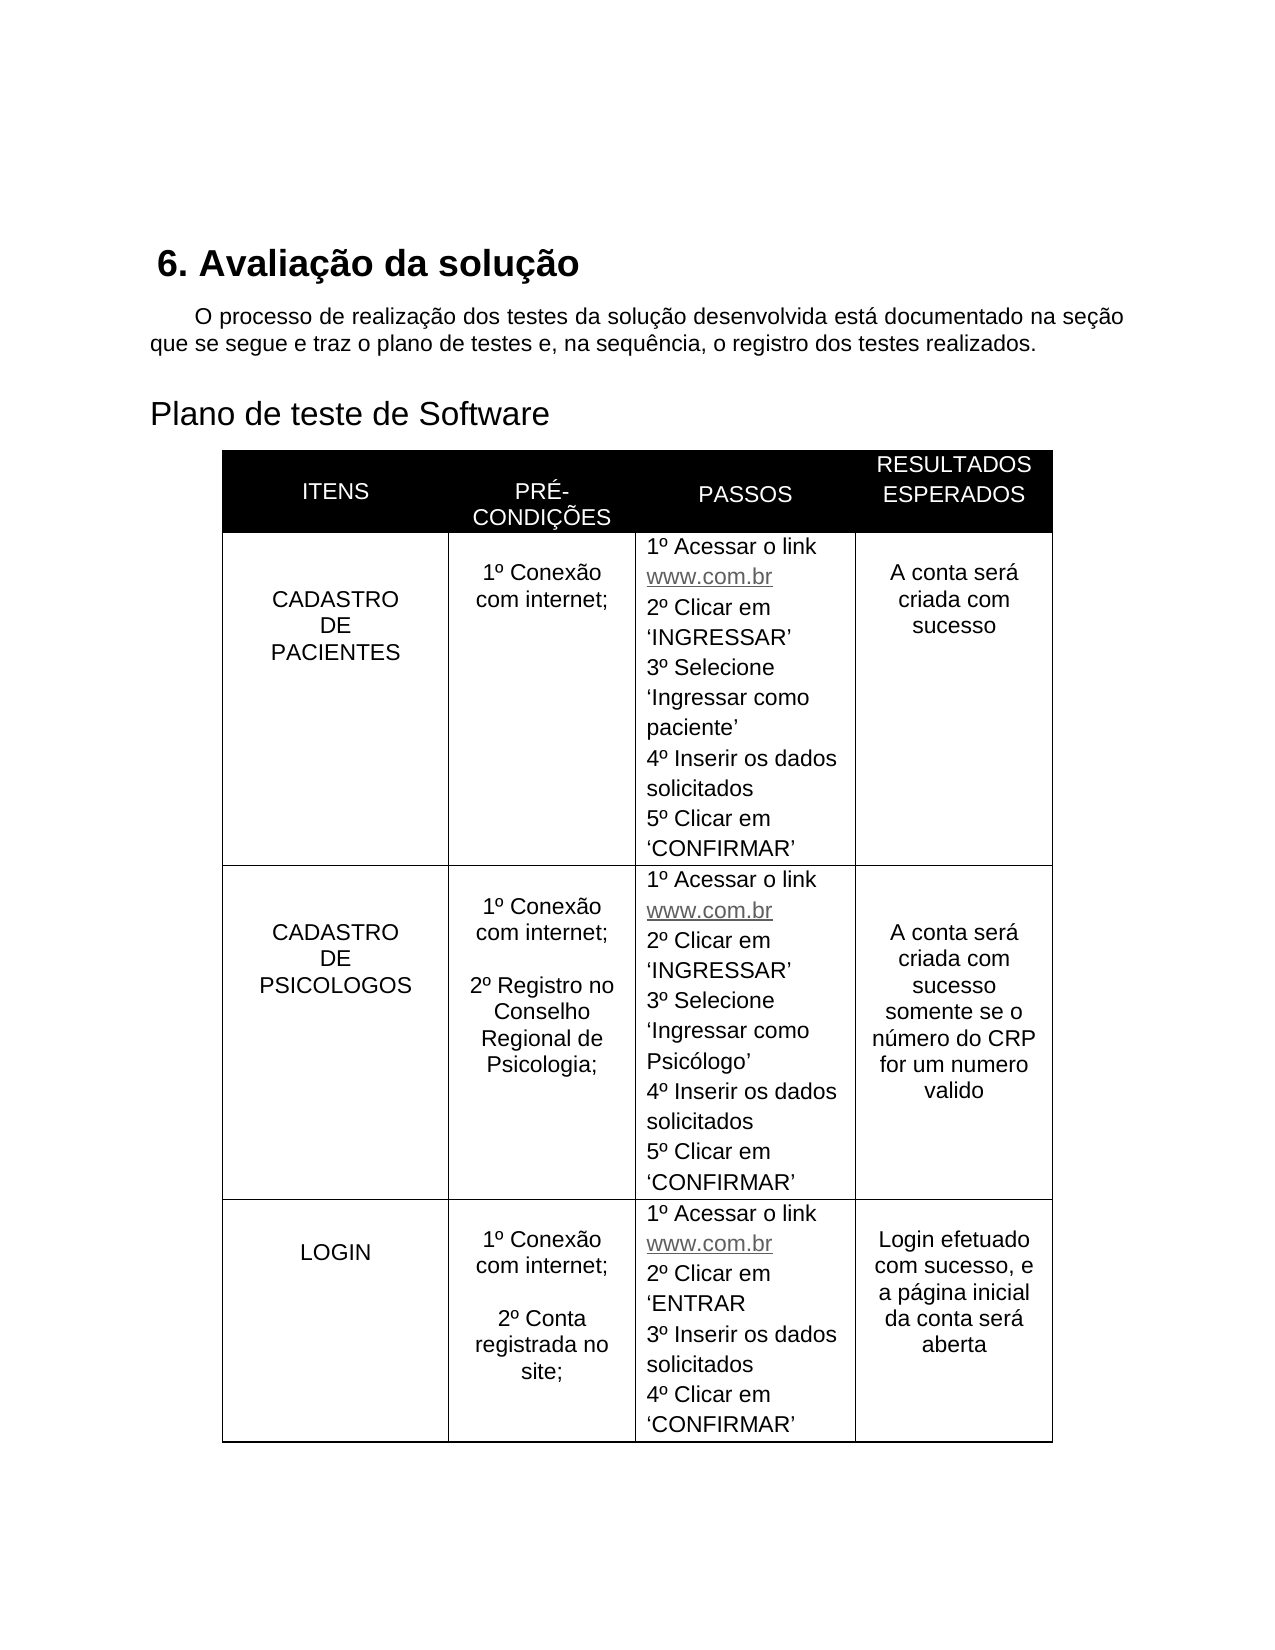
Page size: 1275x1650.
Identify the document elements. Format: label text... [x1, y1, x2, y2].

table_cell 1º Conexão com internet; 2º Registro no Conselho Regional de Psicologia; [449, 866, 635, 1199]
table_cell CADASTRO DE PSICOLOGOS [223, 866, 448, 1199]
table_cell 1º Conexão com internet; [449, 533, 635, 865]
table_header PASSOS [636, 451, 855, 532]
table_header PRÉ-CONDIÇÕES [449, 451, 635, 532]
table_cell 1º Acessar o link www.com.br 2º Clicar em ‘INGRESSAR’ 3º Selecione ‘Ingressar como Psicólogo’ 4º Inserir os dados solicitados 5º Clicar em ‘CONFIRMAR’ [636, 866, 855, 1199]
table_cell 1º Acessar o link www.com.br 2º Clicar em ‘INGRESSAR’ 3º Selecione ‘Ingressar como paciente’ 4º Inserir os dados solicitados 5º Clicar em ‘CONFIRMAR’ [636, 533, 855, 865]
table_cell 1º Conexão com internet; 2º Conta registrada no site; [449, 1200, 635, 1441]
text O processo de realização dos testes da solução desenvolvida está documentado na seção que se segue e traz o plano de testes e, na sequência, o registro dos testes realizados. [150, 303, 1125, 356]
table_header RESULTADOS ESPERADOS [856, 451, 1052, 532]
table_header ITENS [223, 451, 448, 532]
text 6. Avaliação da solução [157, 241, 1125, 284]
table_cell 1º Acessar o link www.com.br 2º Clicar em ‘ENTRAR 3º Inserir os dados solicitados 4º Clicar em ‘CONFIRMAR’ [636, 1200, 855, 1441]
table_cell A conta será criada com sucesso [856, 533, 1052, 865]
table_cell CADASTRO DE PACIENTES [223, 533, 448, 865]
table_cell Login efetuado com sucesso, e a página inicial da conta será aberta [856, 1200, 1052, 1441]
table_cell LOGIN [223, 1200, 448, 1441]
text Plano de teste de Software [150, 393, 1125, 432]
table_cell A conta será criada com sucesso somente se o número do CRP for um numero valido [856, 866, 1052, 1199]
